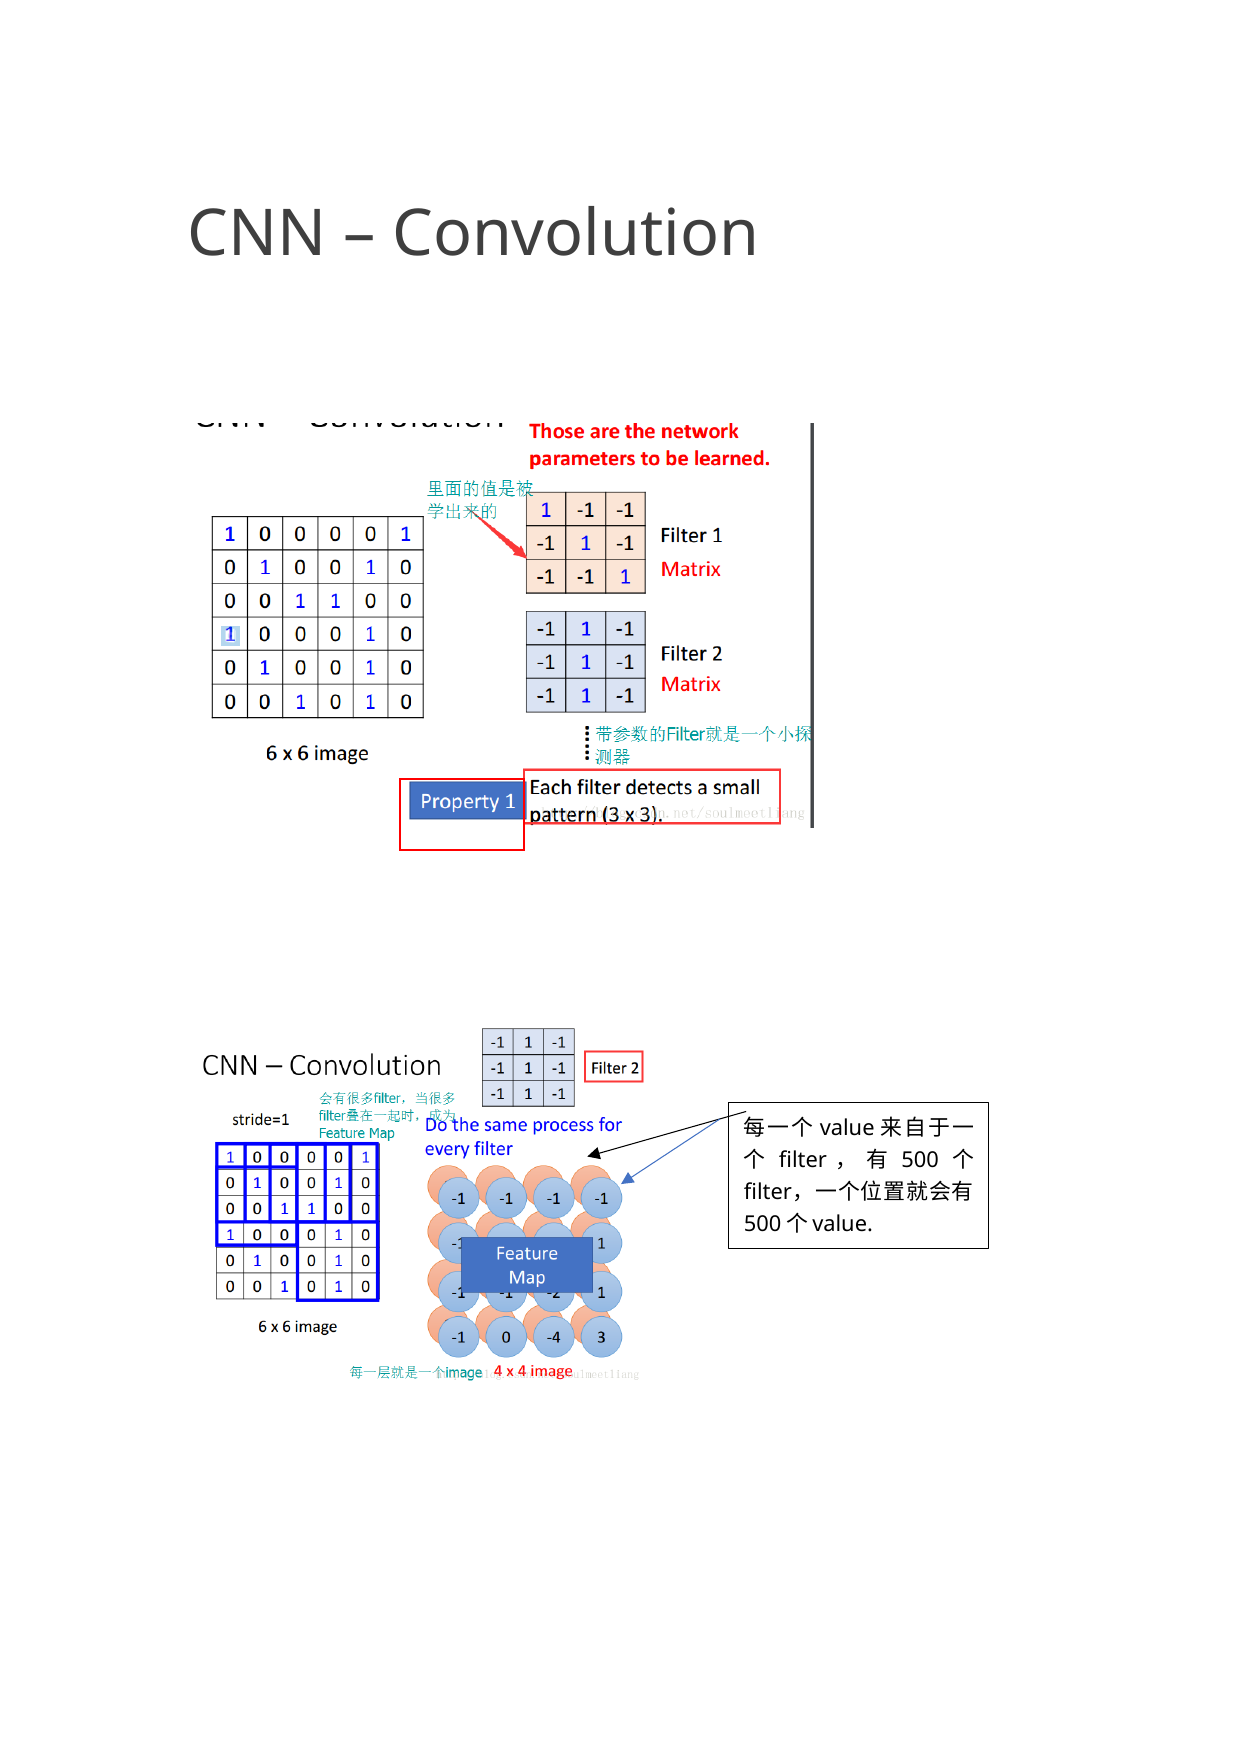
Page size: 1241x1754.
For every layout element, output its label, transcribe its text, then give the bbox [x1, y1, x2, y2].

picture [401, 780, 523, 828]
picture [187, 423, 814, 828]
picture [187, 1018, 645, 1386]
subtitle CNN – Convolution [187, 182, 1053, 279]
